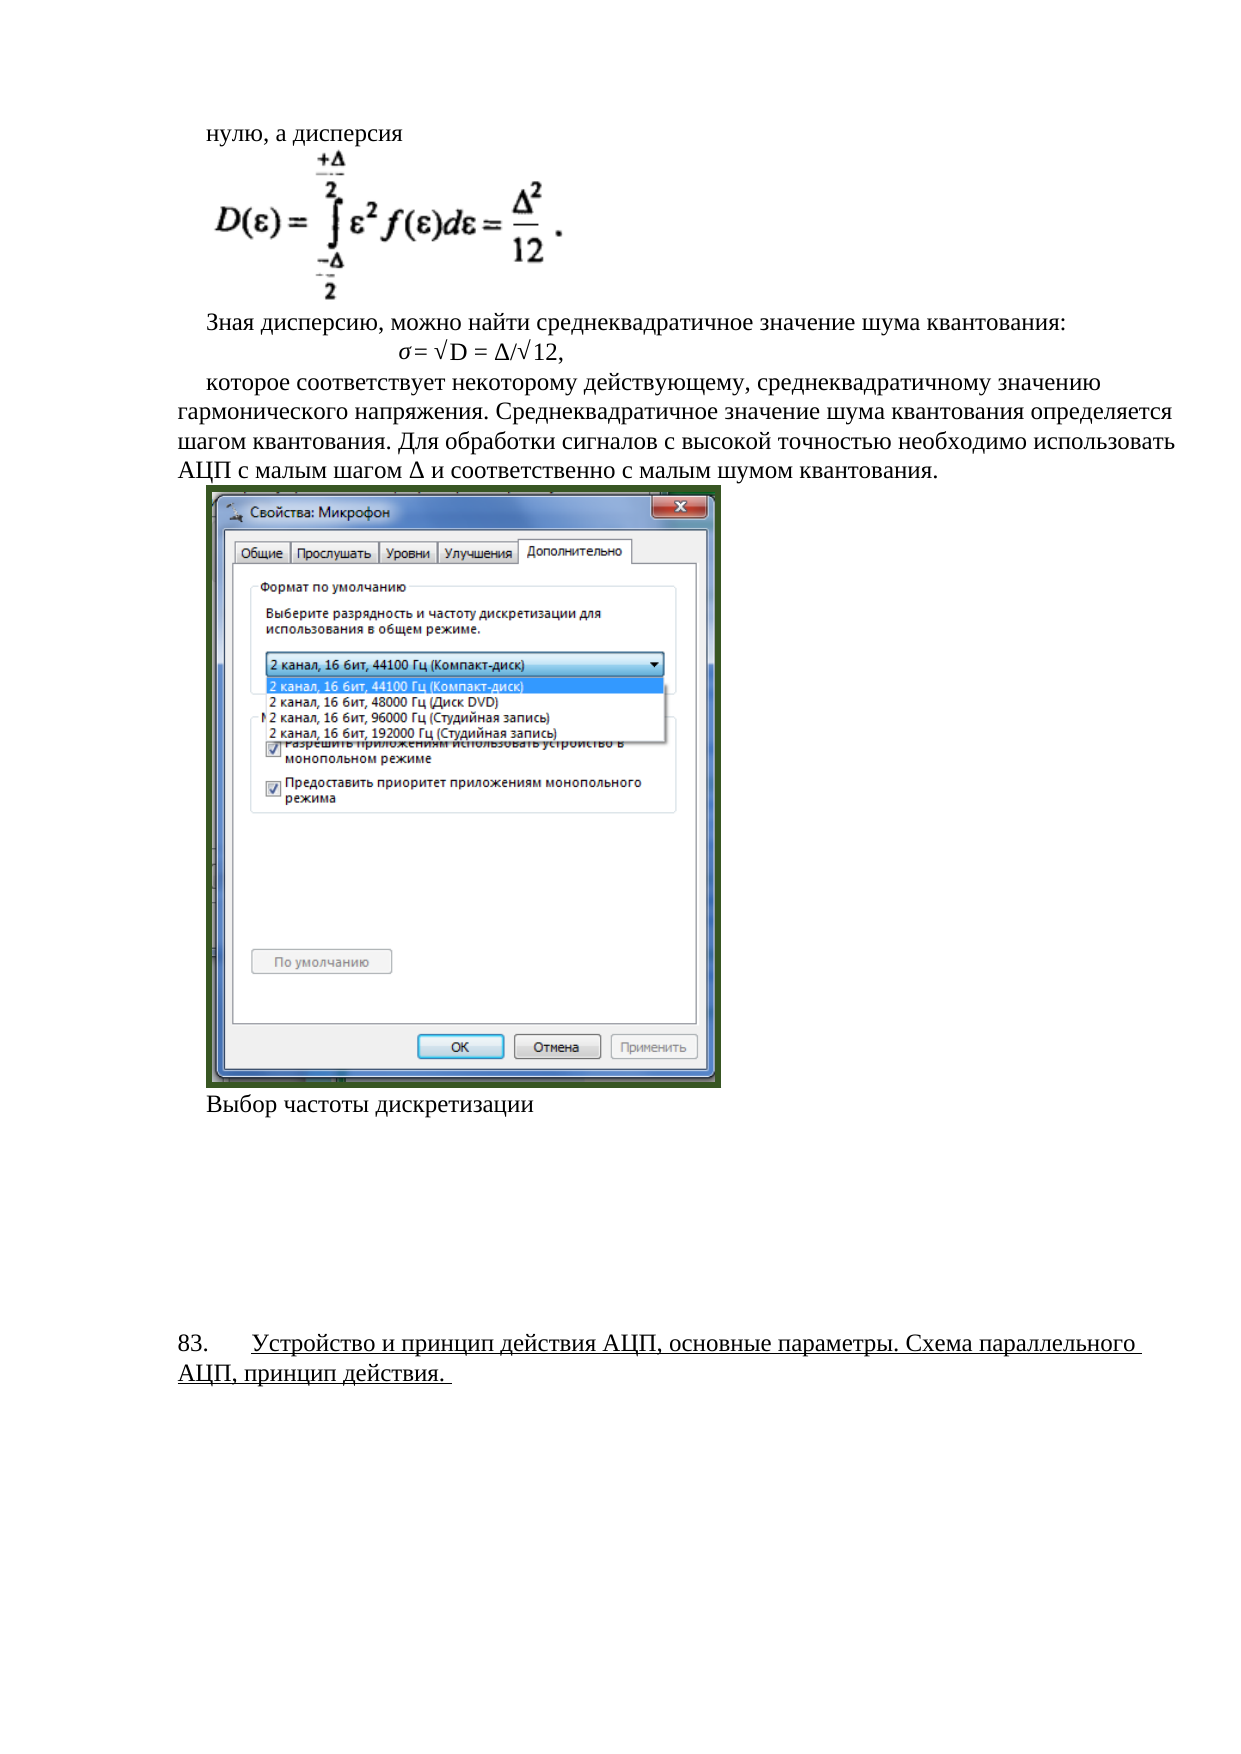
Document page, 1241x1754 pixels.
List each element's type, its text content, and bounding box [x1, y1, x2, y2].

picture [212, 492, 715, 1082]
text = D = Δ/12, [177, 337, 1178, 366]
text которое соответствует некоторому действующему, среднеквадратичному значению гармонического напряжения. Среднеквадратичное значение шума квантования определяется шагом квантования. Для обработки сигналов с высокой точностью необходимо использовать АЦП с малым шагом Δ и соответственно с малым шумом квантования. [177, 367, 1178, 484]
text Выбор частоты дискретизации [177, 1089, 1178, 1118]
text Зная дисперсию, можно найти среднеквадратичное значение шума квантования: [177, 307, 1178, 336]
list Устройство и принцип действия АЦП, основные параметры. Схема параллельного АЦП, принцип действия. [177, 1328, 1178, 1386]
picture [205, 148, 570, 306]
text нулю, а дисперсия [177, 118, 1178, 147]
